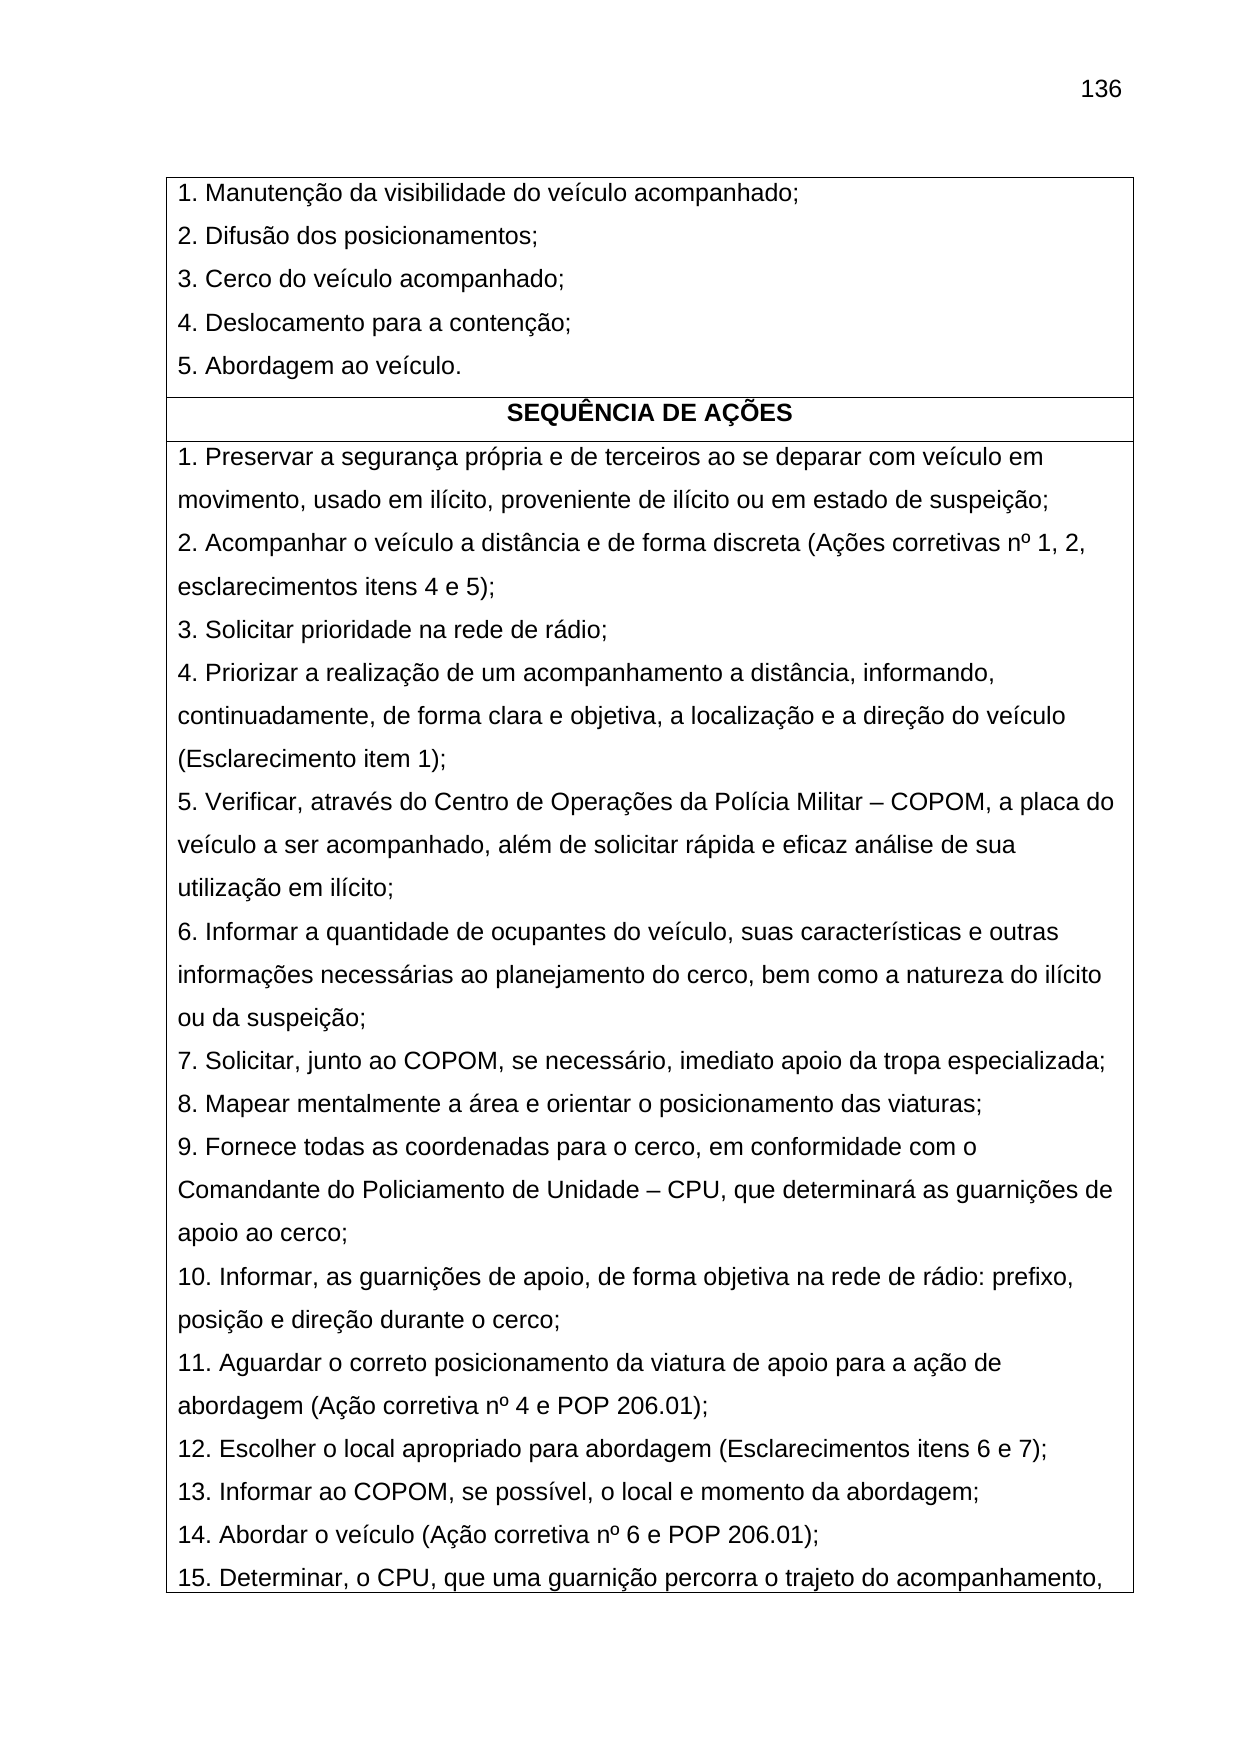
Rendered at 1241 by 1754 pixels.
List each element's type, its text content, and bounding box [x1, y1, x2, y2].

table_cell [167, 442, 1133, 1592]
table_cell SEQUÊNCIA DE AÇÕES [167, 398, 1133, 441]
table_cell 1. Manutenção da visibilidade do veículo acompanhado; 2. Difusão dos posicionamentos; 3. Cerco do veículo acompanhado; 4. Deslocamento para a contenção; 5. Abordagem ao veículo. [167, 178, 1133, 397]
